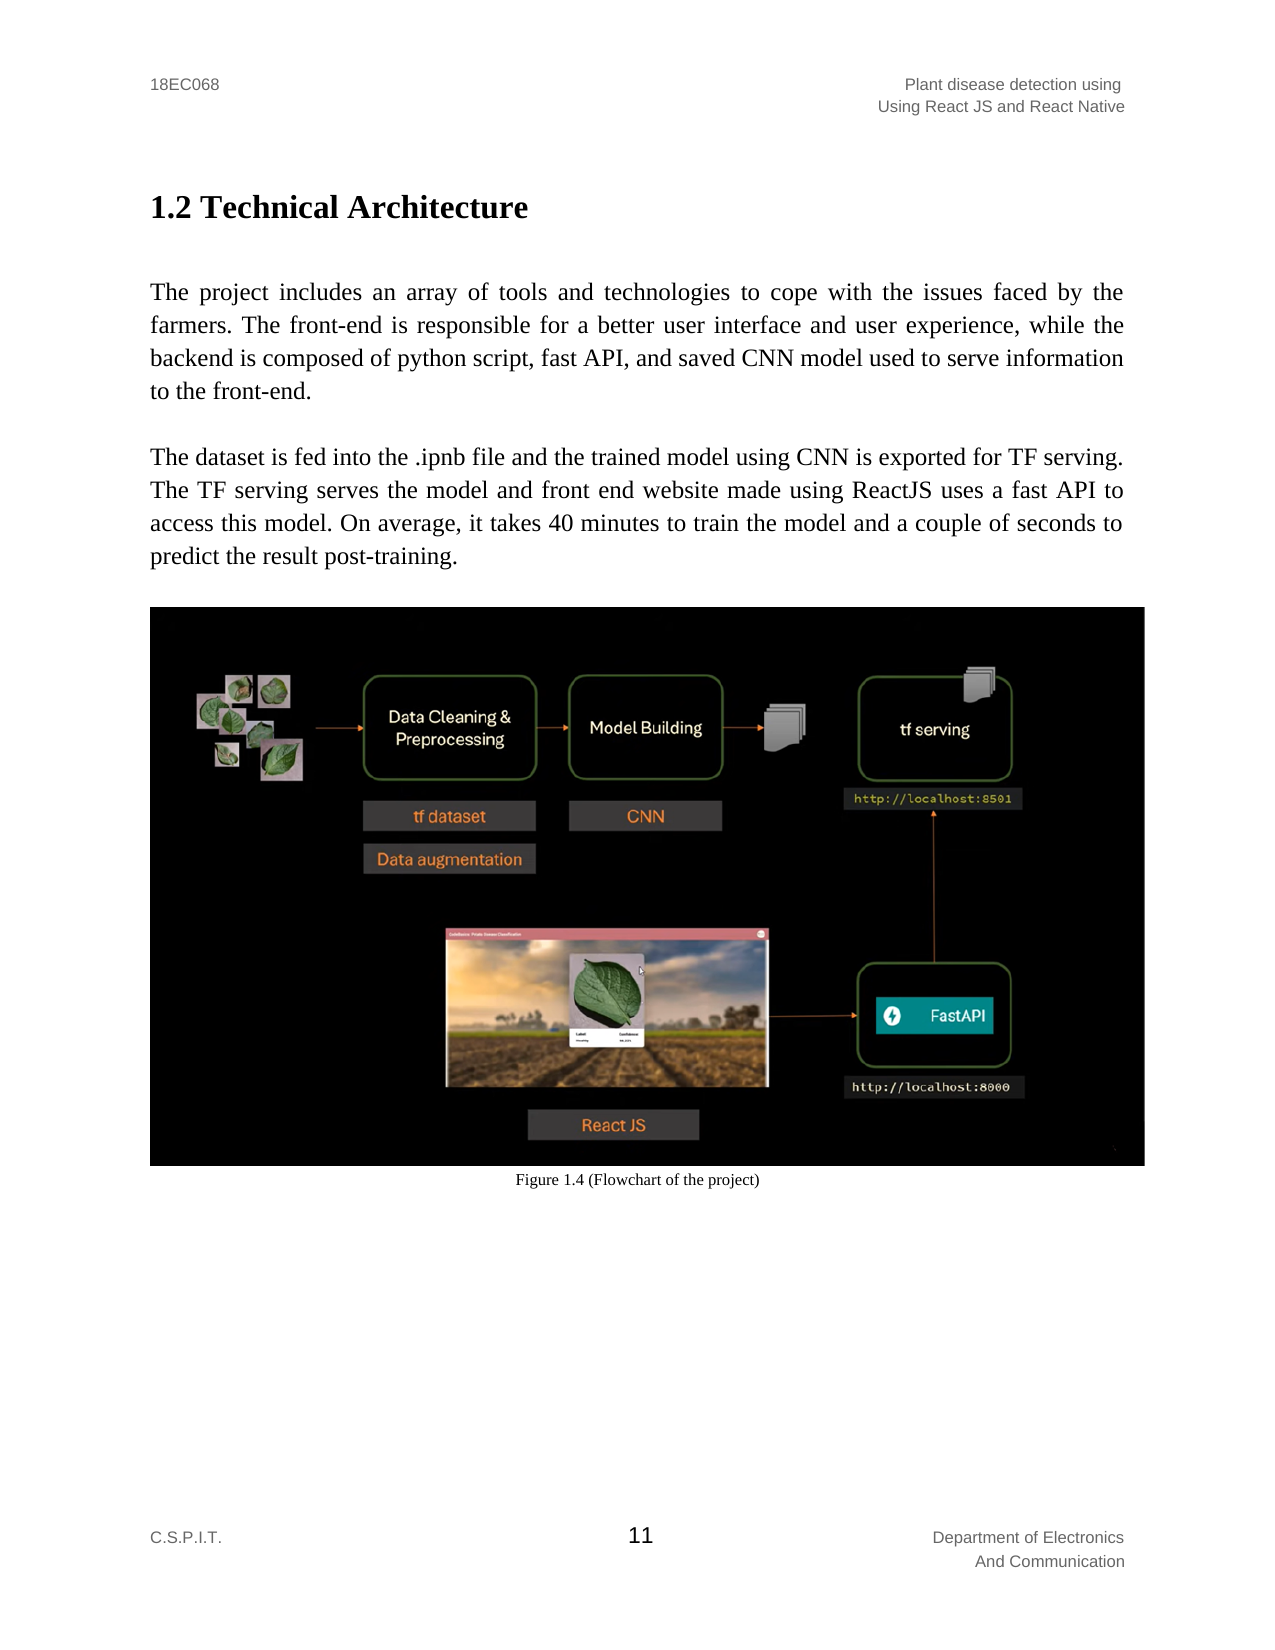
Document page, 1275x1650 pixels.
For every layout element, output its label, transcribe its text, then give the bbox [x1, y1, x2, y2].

picture [150, 607, 1145, 1166]
subtitle 1.2 Technical Architecture [150, 187, 1125, 226]
text Figure 1.4 (Flowchart of the project) [150, 1170, 1125, 1189]
text The dataset is fed into the .ipnb file and the trained model using CNN is exported for TF serving. The TF serving serves the model and front end website made using ReactJS uses a fast API to access this model. On average, it takes 40 minutes to train the model and a couple of seconds to predict the result post-training. [150, 442, 1125, 570]
text The project includes an array of tools and technologies to cope with the issues faced by the farmers. The front-end is responsible for a better user interface and user experience, while the backend is composed of python script, fast API, and saved CNN model used to serve information to the front-end. [150, 277, 1125, 405]
